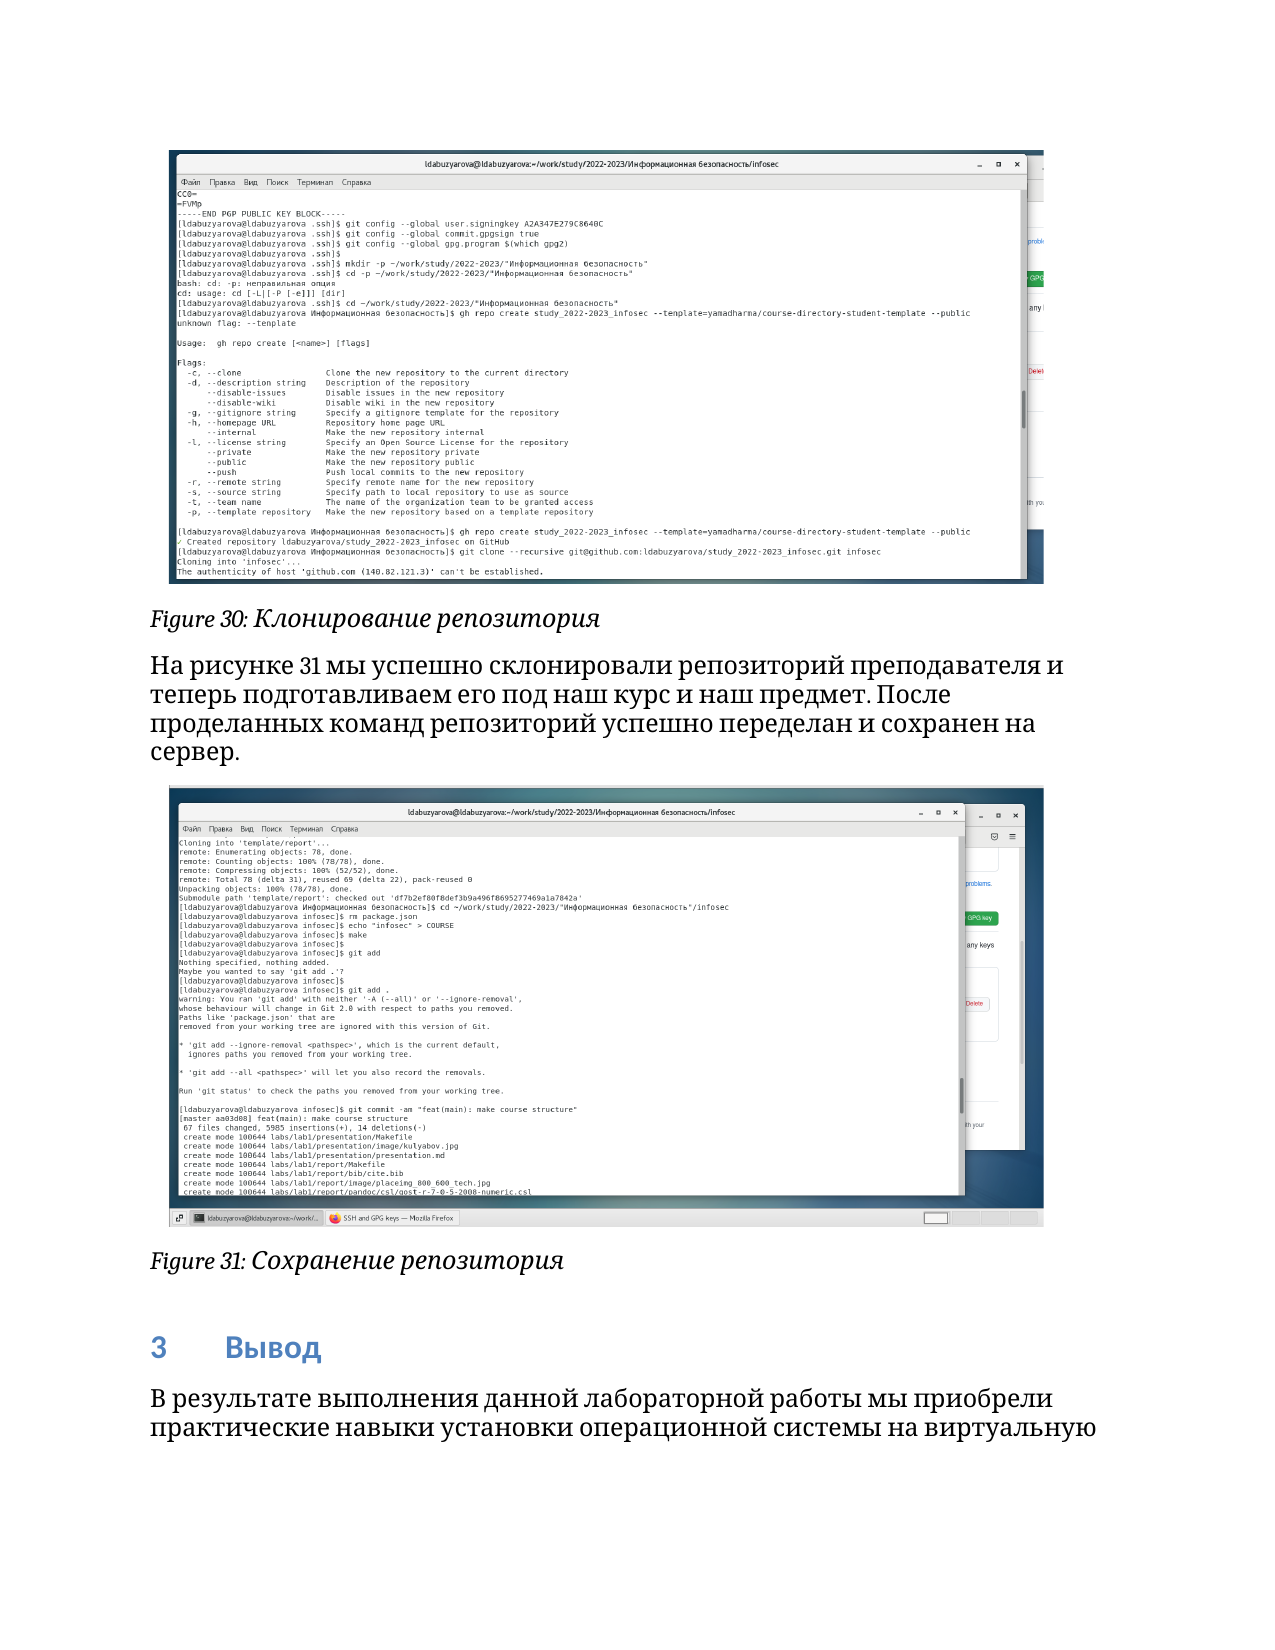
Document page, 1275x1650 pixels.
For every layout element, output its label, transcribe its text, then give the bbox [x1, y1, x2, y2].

picture [168, 785, 1044, 1227]
text Figure 30: Клонирование репозитория [150, 604, 1125, 633]
picture [168, 150, 1044, 584]
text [150, 1385, 1125, 1443]
subtitle 3 Вывод [150, 1326, 1125, 1367]
text На рисунке 31 мы успешно склонировали репозиторий преподавателя и теперь подготавливаем его под наш курс и наш предмет. После проделанных команд репозиторий успешно переделан и сохранен на сервер. [150, 652, 1125, 767]
text Figure 31: Сохранение репозитория [150, 1247, 1125, 1276]
